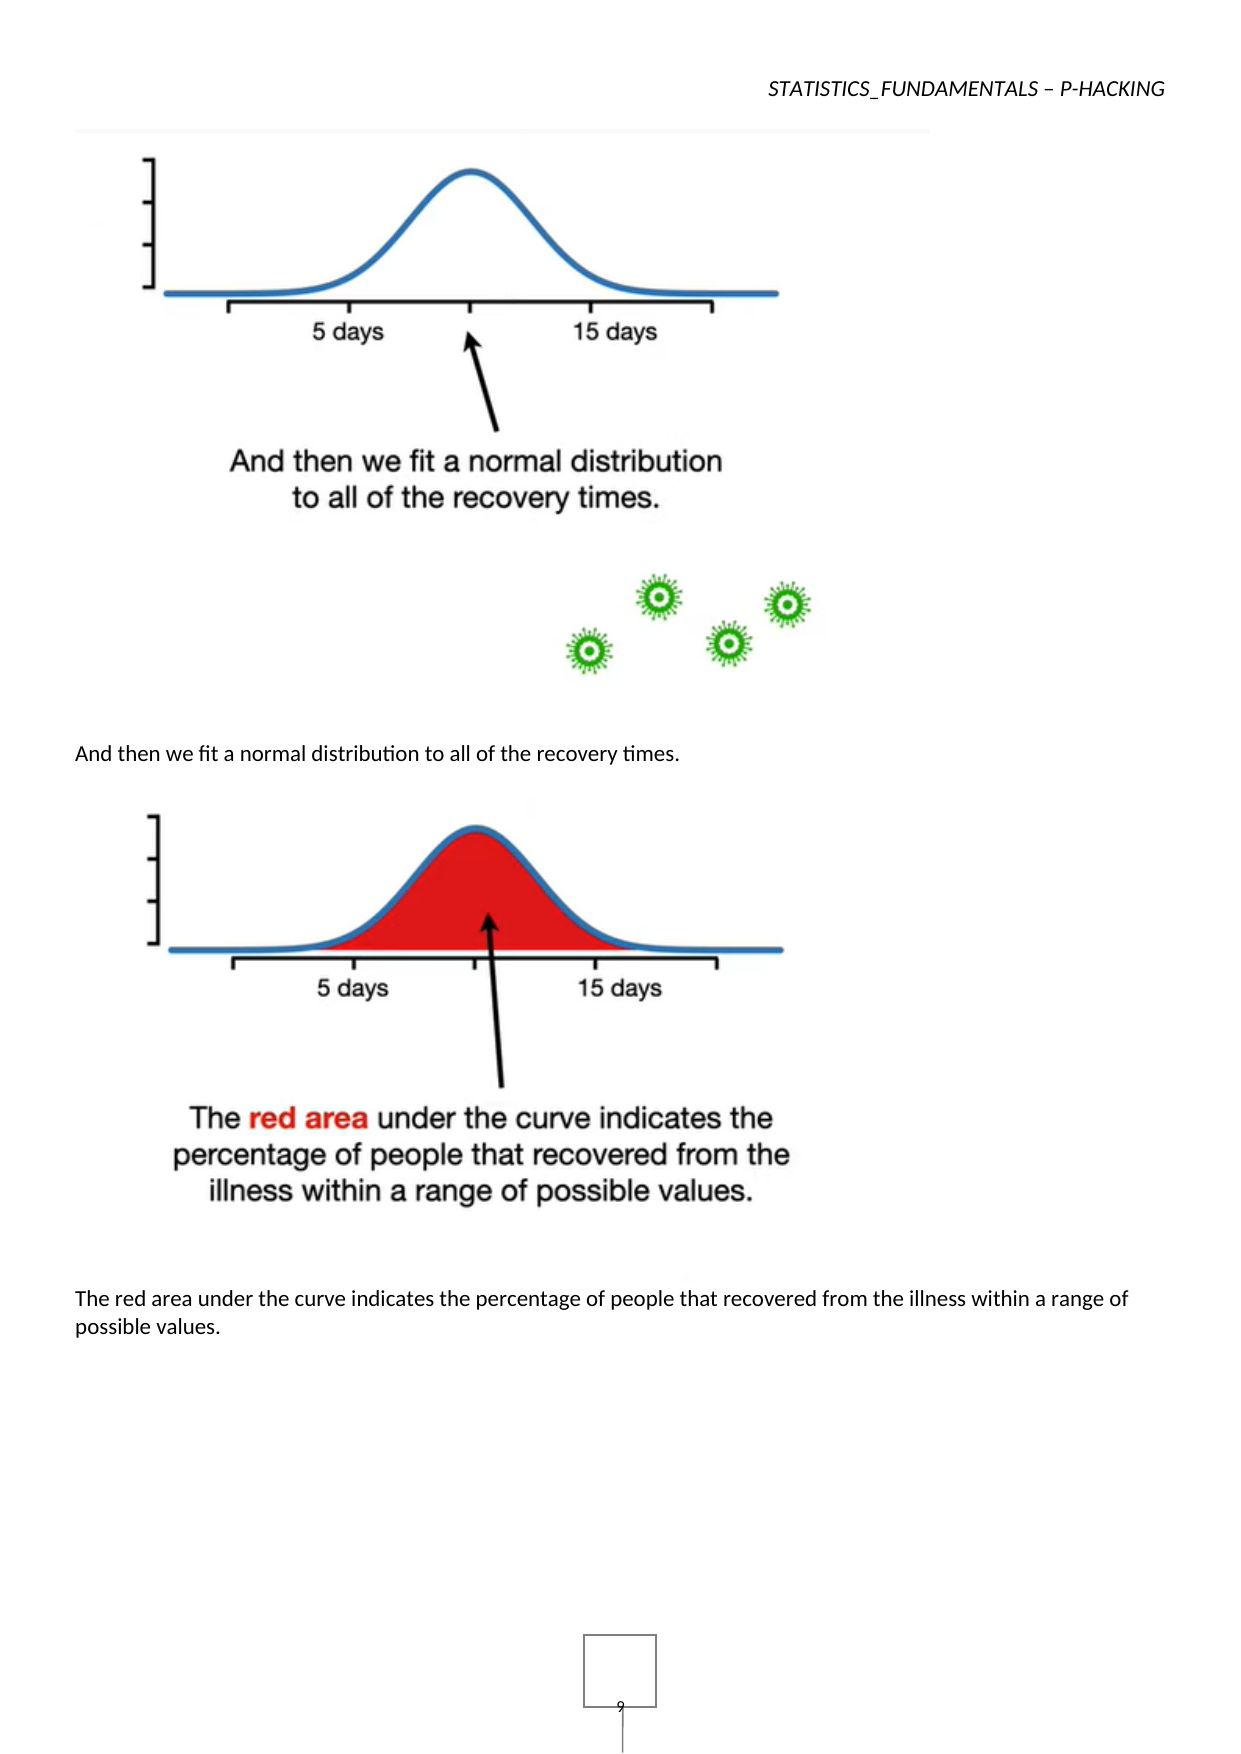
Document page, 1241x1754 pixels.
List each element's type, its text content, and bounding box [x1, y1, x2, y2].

text And then we fit a normal distribution to all of the recovery times. [75, 739, 1165, 767]
picture [75, 795, 941, 1285]
picture [75, 129, 930, 740]
text The red area under the curve indicates the percentage of people that recovered from the illness within a range of possible values. [75, 1284, 1165, 1341]
